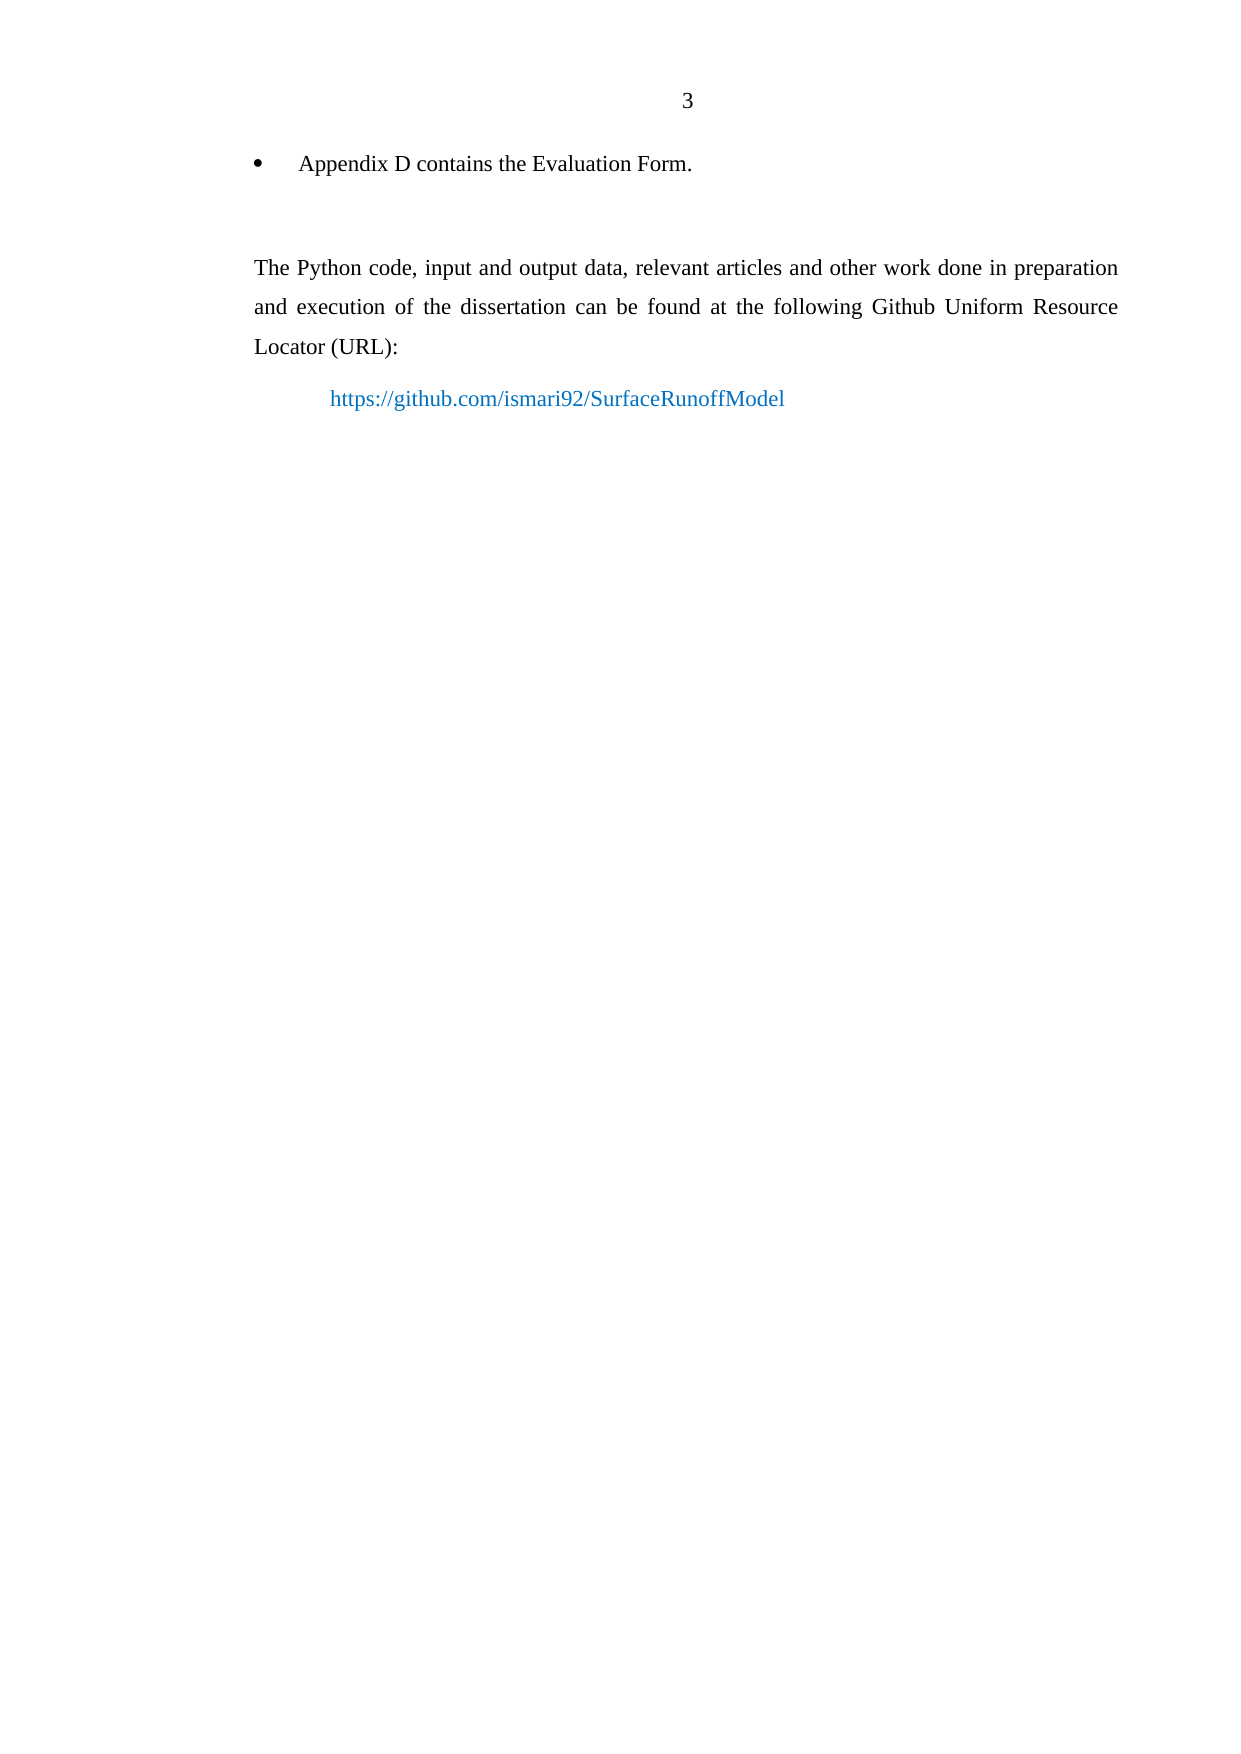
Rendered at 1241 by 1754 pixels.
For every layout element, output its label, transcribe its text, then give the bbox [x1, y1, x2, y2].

list The Python code, input and output data, relevant articles and other work done in preparation and execution of the dissertation can be found at the following Github Uniform Resource Locator (URL): [254, 254, 1120, 359]
list https://github.com/ismari92/SurfaceRunoffModel [255, 385, 1120, 411]
list Appendix D contains the Evaluation Form. [254, 150, 1120, 176]
